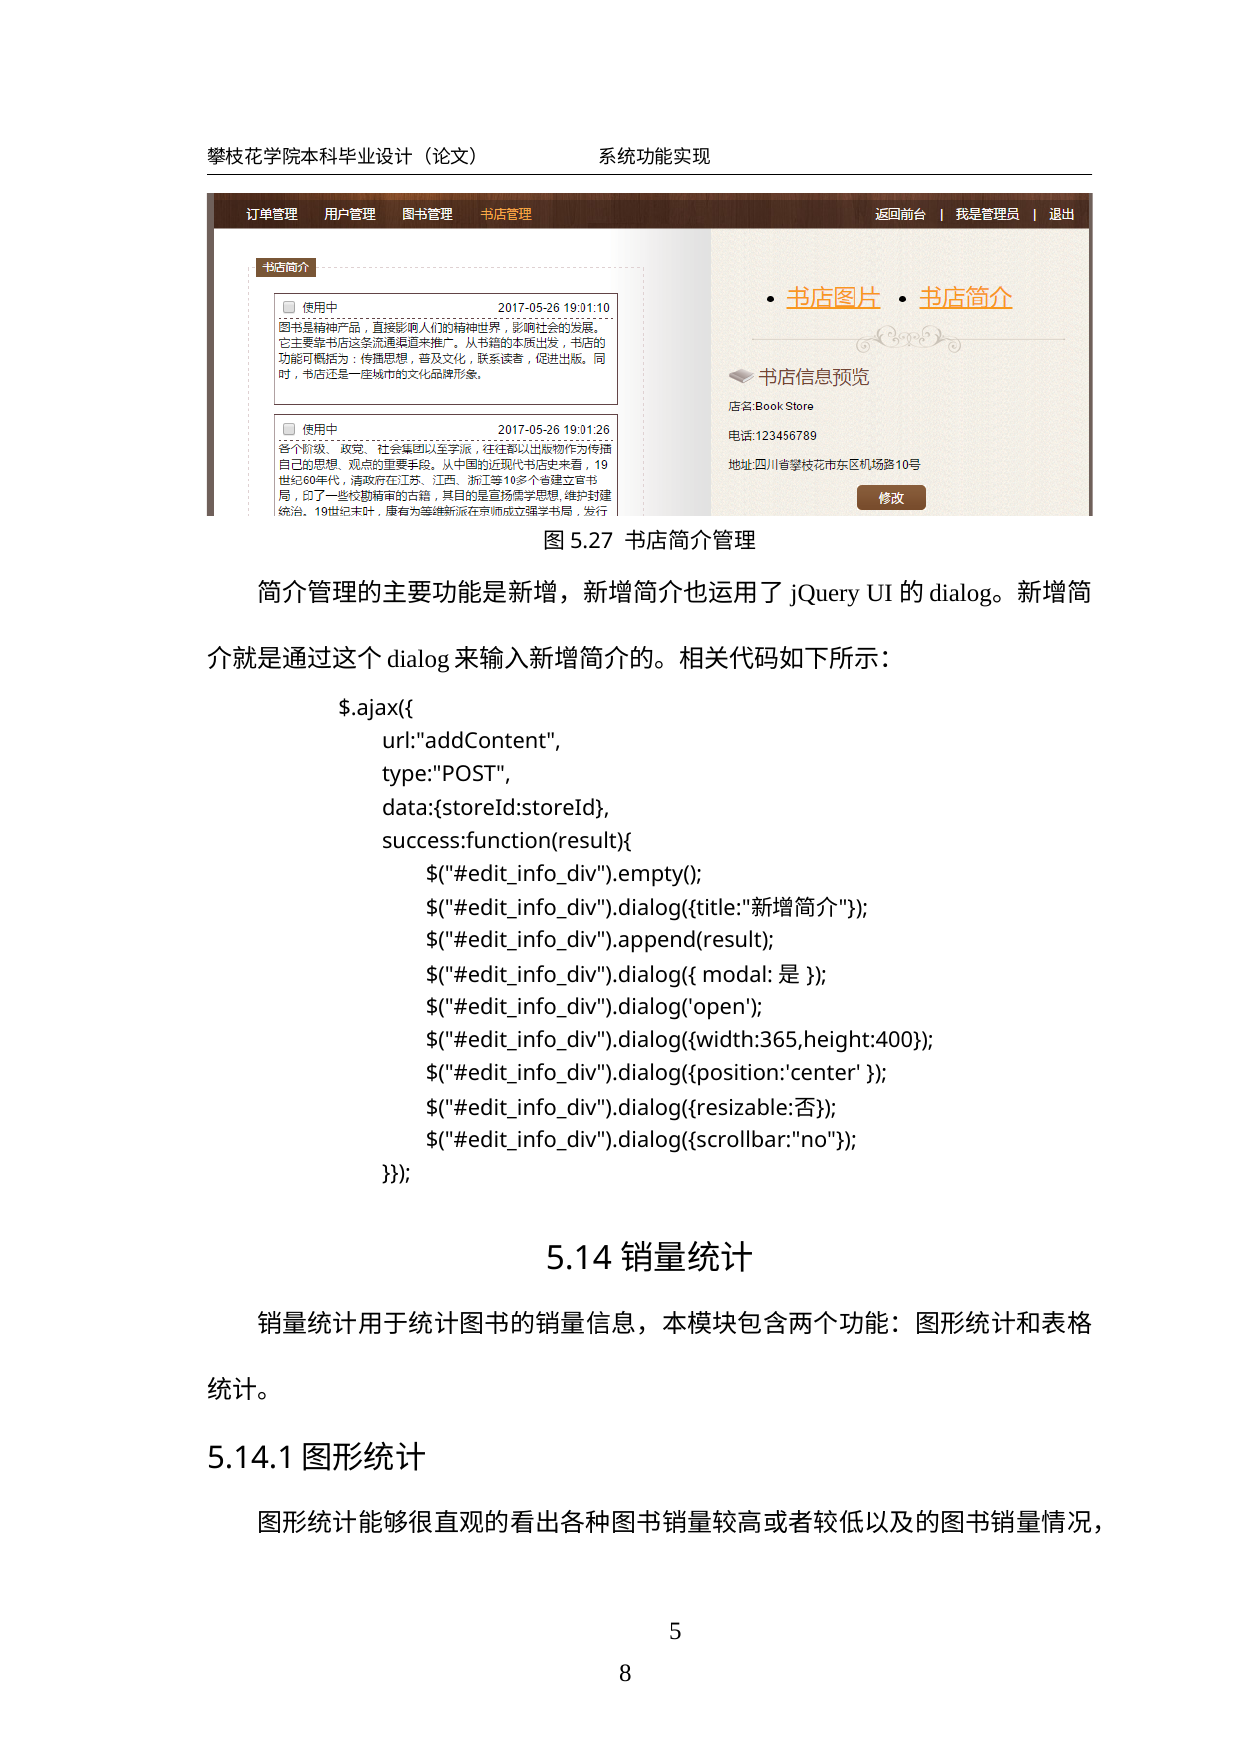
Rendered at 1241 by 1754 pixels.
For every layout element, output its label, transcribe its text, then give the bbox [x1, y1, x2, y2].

text type:"POST", [257, 757, 1092, 790]
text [207, 1488, 1092, 1554]
text 销量统计用于统计图书的销量信息，本模块包含两个功能：图形统计和表格统计。 [207, 1288, 1092, 1421]
text data:{storeId:storeId}, [257, 790, 1092, 823]
text $("#edit_info_div").dialog({resizable:否}); [257, 1089, 1092, 1122]
text }}); [257, 1155, 1092, 1189]
subtitle 5.14.1图形统计 [207, 1421, 1092, 1488]
subtitle 5.14 销量统计 [207, 1222, 1092, 1288]
text $("#edit_info_div").empty(); [257, 856, 1092, 889]
picture [206, 193, 1093, 516]
text $("#edit_info_div").dialog({title:"新增简介"}); [257, 889, 1092, 923]
text $("#edit_info_div").dialog({scrollbar:"no"}); [257, 1122, 1092, 1155]
text 简介管理的主要功能是新增，新增简介也运用了jQuery UI 的dialog。新增简介就是通过这个dialog来输入新增简介的。相关代码如下所示： [207, 557, 1092, 690]
text url:"addContent", [257, 723, 1092, 757]
text 图5.27 书店简介管理 [207, 516, 1092, 557]
text $("#edit_info_div").append(result); [257, 923, 1092, 956]
text $("#edit_info_div").dialog({ modal: 是 }); [257, 956, 1092, 989]
text $("#edit_info_div").dialog('open'); [257, 989, 1092, 1022]
text success:function(result){ [257, 823, 1092, 856]
text $("#edit_info_div").dialog({position:'center' }); [257, 1056, 1092, 1089]
text $("#edit_info_div").dialog({width:365,height:400}); [257, 1022, 1092, 1056]
text $.ajax({ [257, 690, 1092, 723]
